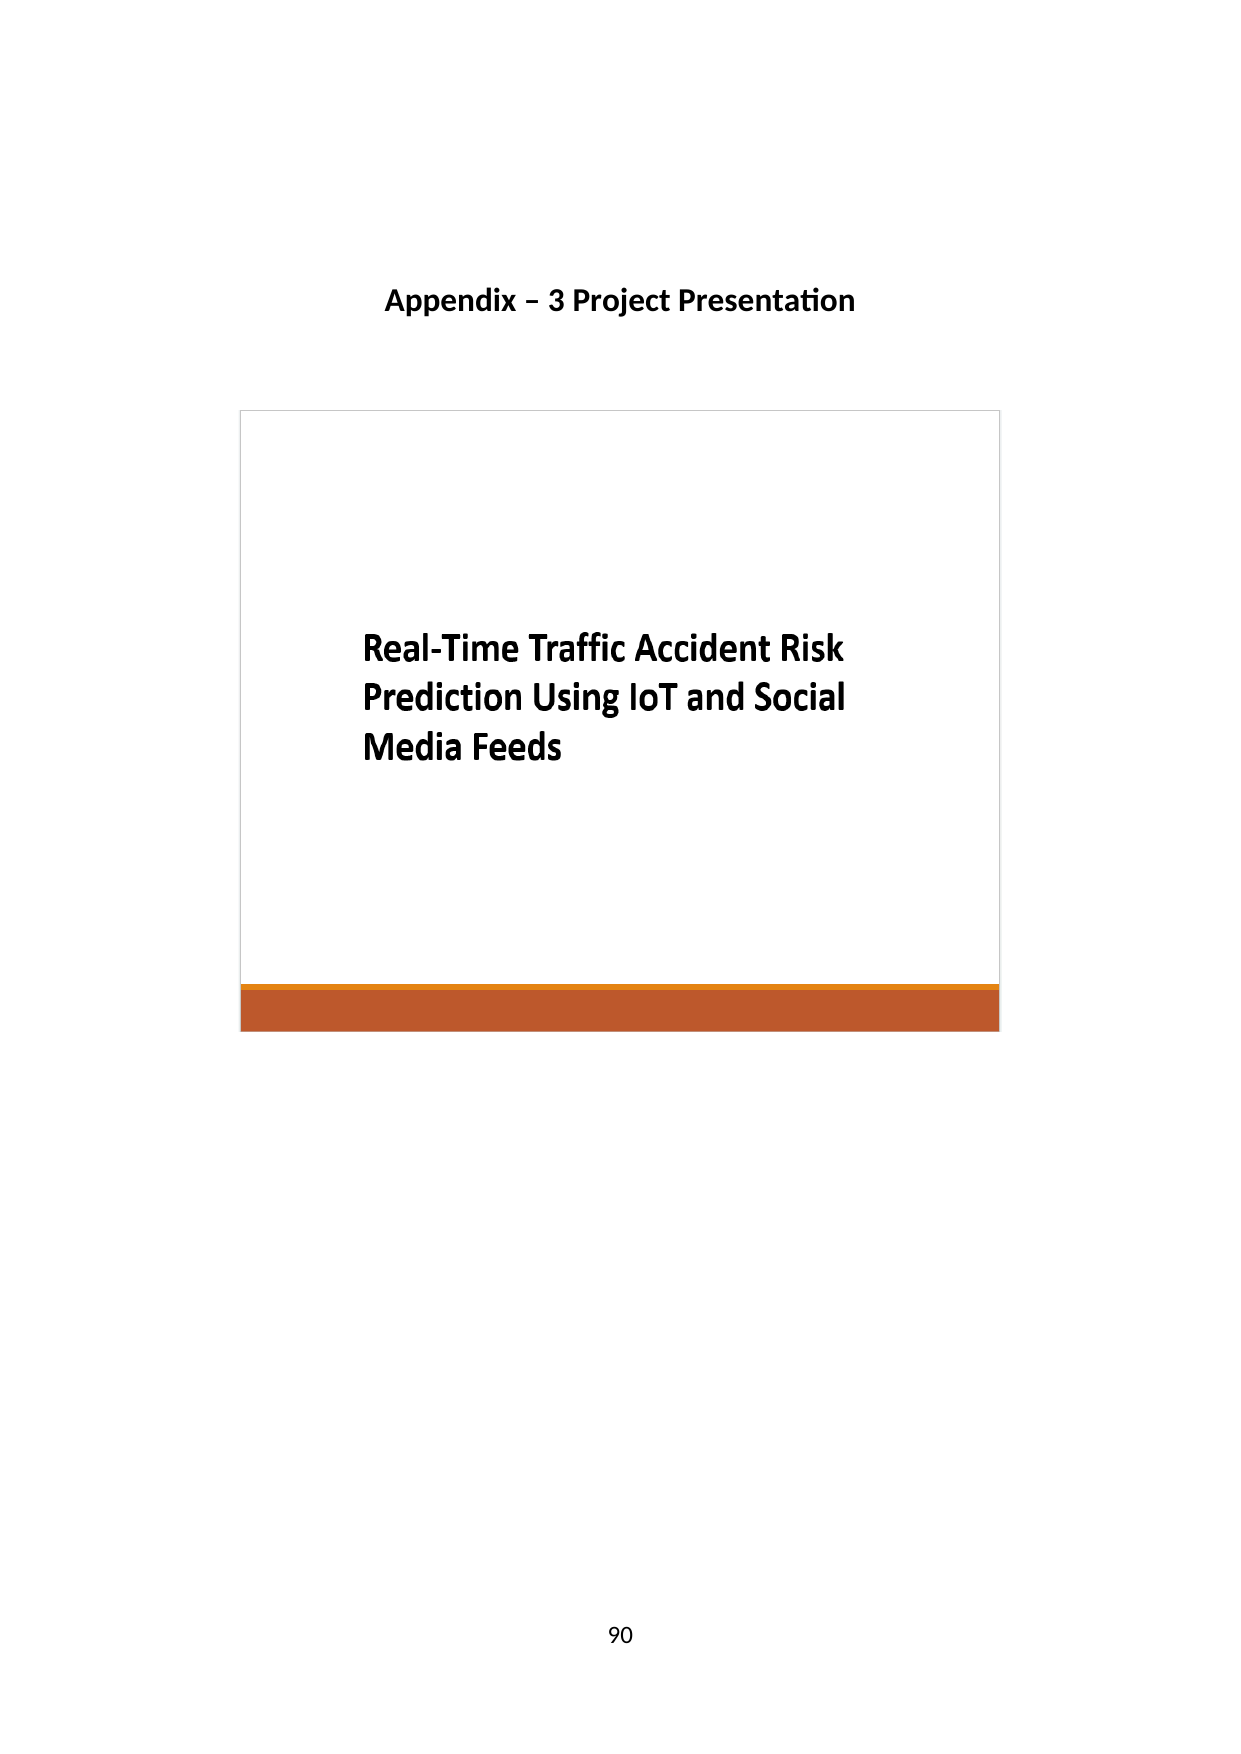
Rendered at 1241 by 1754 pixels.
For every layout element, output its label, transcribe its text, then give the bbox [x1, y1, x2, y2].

picture [238, 410, 1002, 1032]
subtitle Appendix – 3 Project Presentation [150, 279, 1090, 320]
